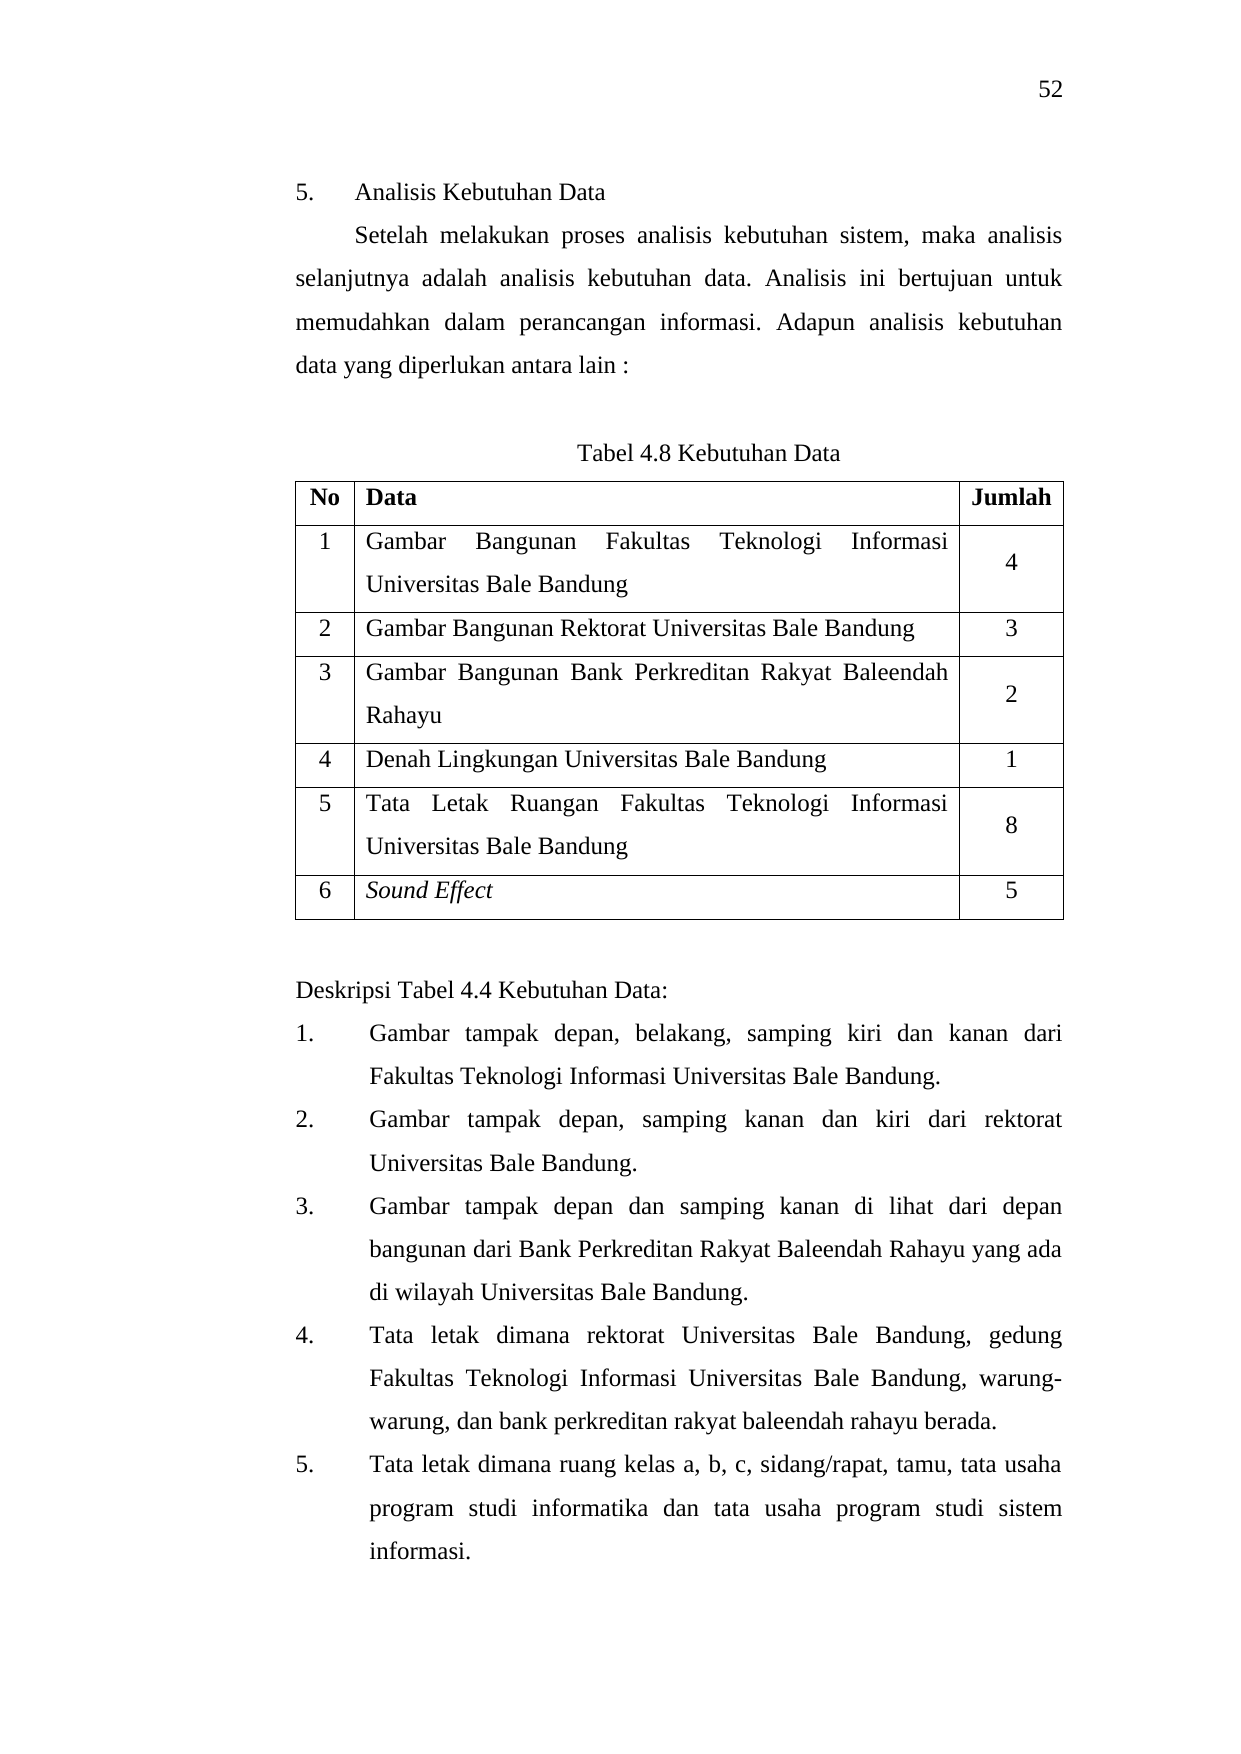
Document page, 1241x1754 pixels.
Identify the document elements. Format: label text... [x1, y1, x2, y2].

table_cell 5 [960, 876, 1063, 918]
list Analisis Kebutuhan Data [295, 177, 1063, 206]
table_cell 4 [296, 744, 354, 787]
table_cell Gambar Bangunan Fakultas Teknologi Informasi Universitas Bale Bandung [355, 526, 959, 612]
table_cell Gambar Bangunan Rektorat Universitas Bale Bandung [355, 613, 959, 656]
table_cell 3 [960, 613, 1063, 656]
table_cell Gambar Bangunan Bank Perkreditan Rakyat Baleendah Rahayu [355, 657, 959, 743]
list Tata letak dimana rektorat Universitas Bale Bandung, gedung Fakultas Teknologi Informasi Universitas Bale Bandung, warung-warung, dan bank perkreditan rakyat baleendah rahayu berada. [295, 1320, 1063, 1435]
table_cell 2 [960, 657, 1063, 743]
text Tabel 4.8 Kebutuhan Data [354, 438, 1063, 466]
table_cell 4 [960, 526, 1063, 612]
table_header No [296, 482, 354, 525]
table_cell 2 [296, 613, 354, 656]
table_cell 1 [960, 744, 1063, 787]
table_cell 3 [296, 657, 354, 743]
table_cell Tata Letak Ruangan Fakultas Teknologi Informasi Universitas Bale Bandung [355, 788, 959, 874]
list Gambar tampak depan, belakang, samping kiri dan kanan dari Fakultas Teknologi Informasi Universitas Bale Bandung. [295, 1018, 1063, 1090]
table_cell Denah Lingkungan Universitas Bale Bandung [355, 744, 959, 787]
text Deskripsi Tabel 4.4 Kebutuhan Data: [295, 975, 1063, 1004]
table_cell 5 [296, 788, 354, 874]
table_header Data [355, 482, 959, 525]
text Setelah melakukan proses analisis kebutuhan sistem, maka analisis selanjutnya adalah analisis kebutuhan data. Analisis ini bertujuan untuk memudahkan dalam perancangan informasi. Adapun analisis kebutuhan data yang diperlukan antara lain : [295, 220, 1063, 378]
table_cell 8 [960, 788, 1063, 874]
table_cell 1 [296, 526, 354, 612]
table_header Jumlah [960, 482, 1063, 525]
list Gambar tampak depan dan samping kanan di lihat dari depan bangunan dari Bank Perkreditan Rakyat Baleendah Rahayu yang ada di wilayah Universitas Bale Bandung. [295, 1191, 1063, 1306]
table_cell 6 [296, 876, 354, 918]
list Gambar tampak depan, samping kanan dan kiri dari rektorat Universitas Bale Bandung. [295, 1104, 1063, 1176]
table_cell Sound Effect [355, 876, 959, 918]
list Tata letak dimana ruang kelas a, b, c, sidang/rapat, tamu, tata usaha program studi informatika dan tata usaha program studi sistem informasi. [295, 1449, 1063, 1564]
